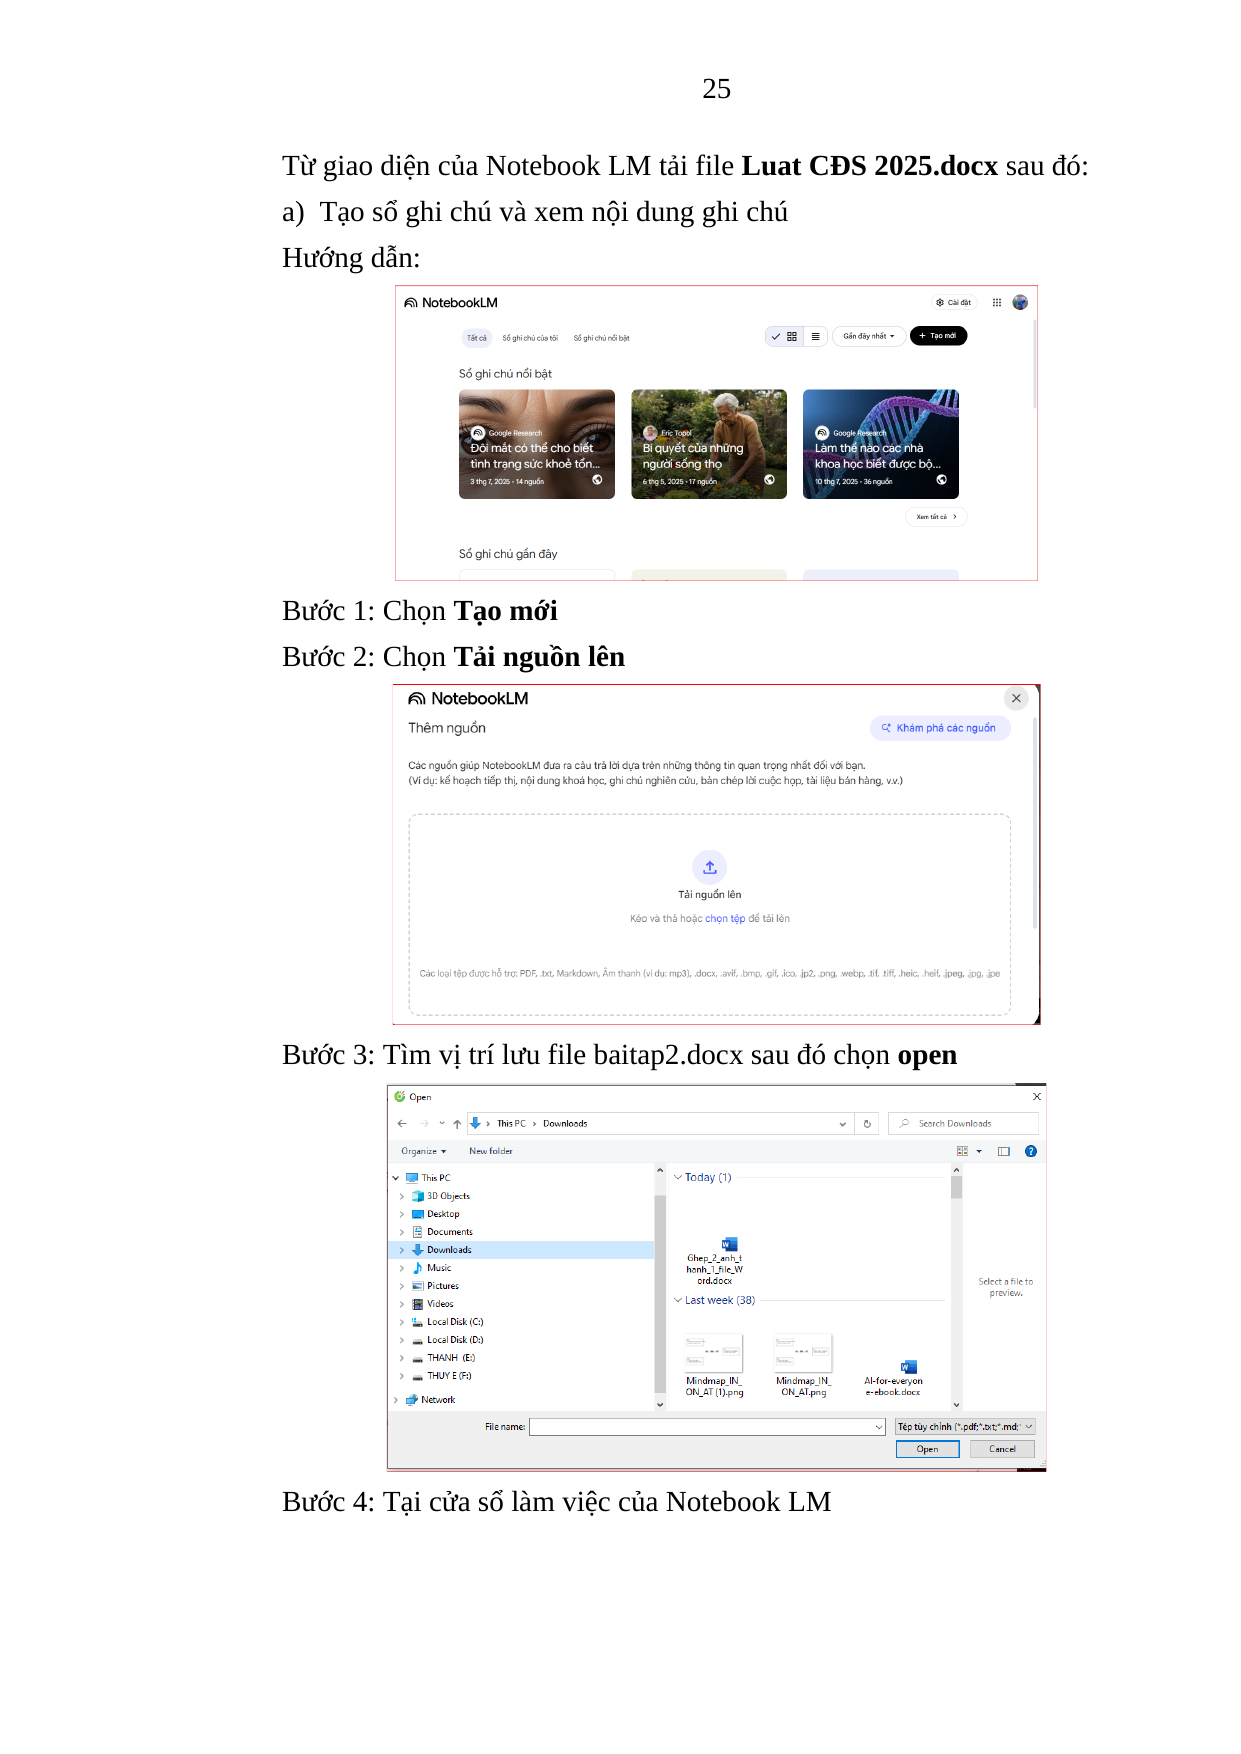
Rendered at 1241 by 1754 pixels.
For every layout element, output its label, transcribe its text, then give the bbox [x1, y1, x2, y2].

text Bước 1: Chọn Tạo mới [207, 593, 1152, 626]
text Bước 2: Chọn Tải nguồn lên [207, 639, 1152, 672]
text Bước 4: Tại cửa sổ làm việc của Notebook LM [207, 1484, 1152, 1517]
text a) Tạo sổ ghi chú và xem nội dung ghi chú [282, 194, 1152, 227]
picture [386, 1083, 1047, 1472]
picture [395, 285, 1038, 581]
text Từ giao diện của Notebook LM tải file Luat CĐS 2025.docx sau đó: [207, 148, 1152, 181]
picture [392, 684, 1041, 1025]
text Hướng dẫn: [282, 240, 1152, 273]
text Bước 3: Tìm vị trí lưu file baitap2.docx sau đó chọn open [207, 1037, 1152, 1071]
